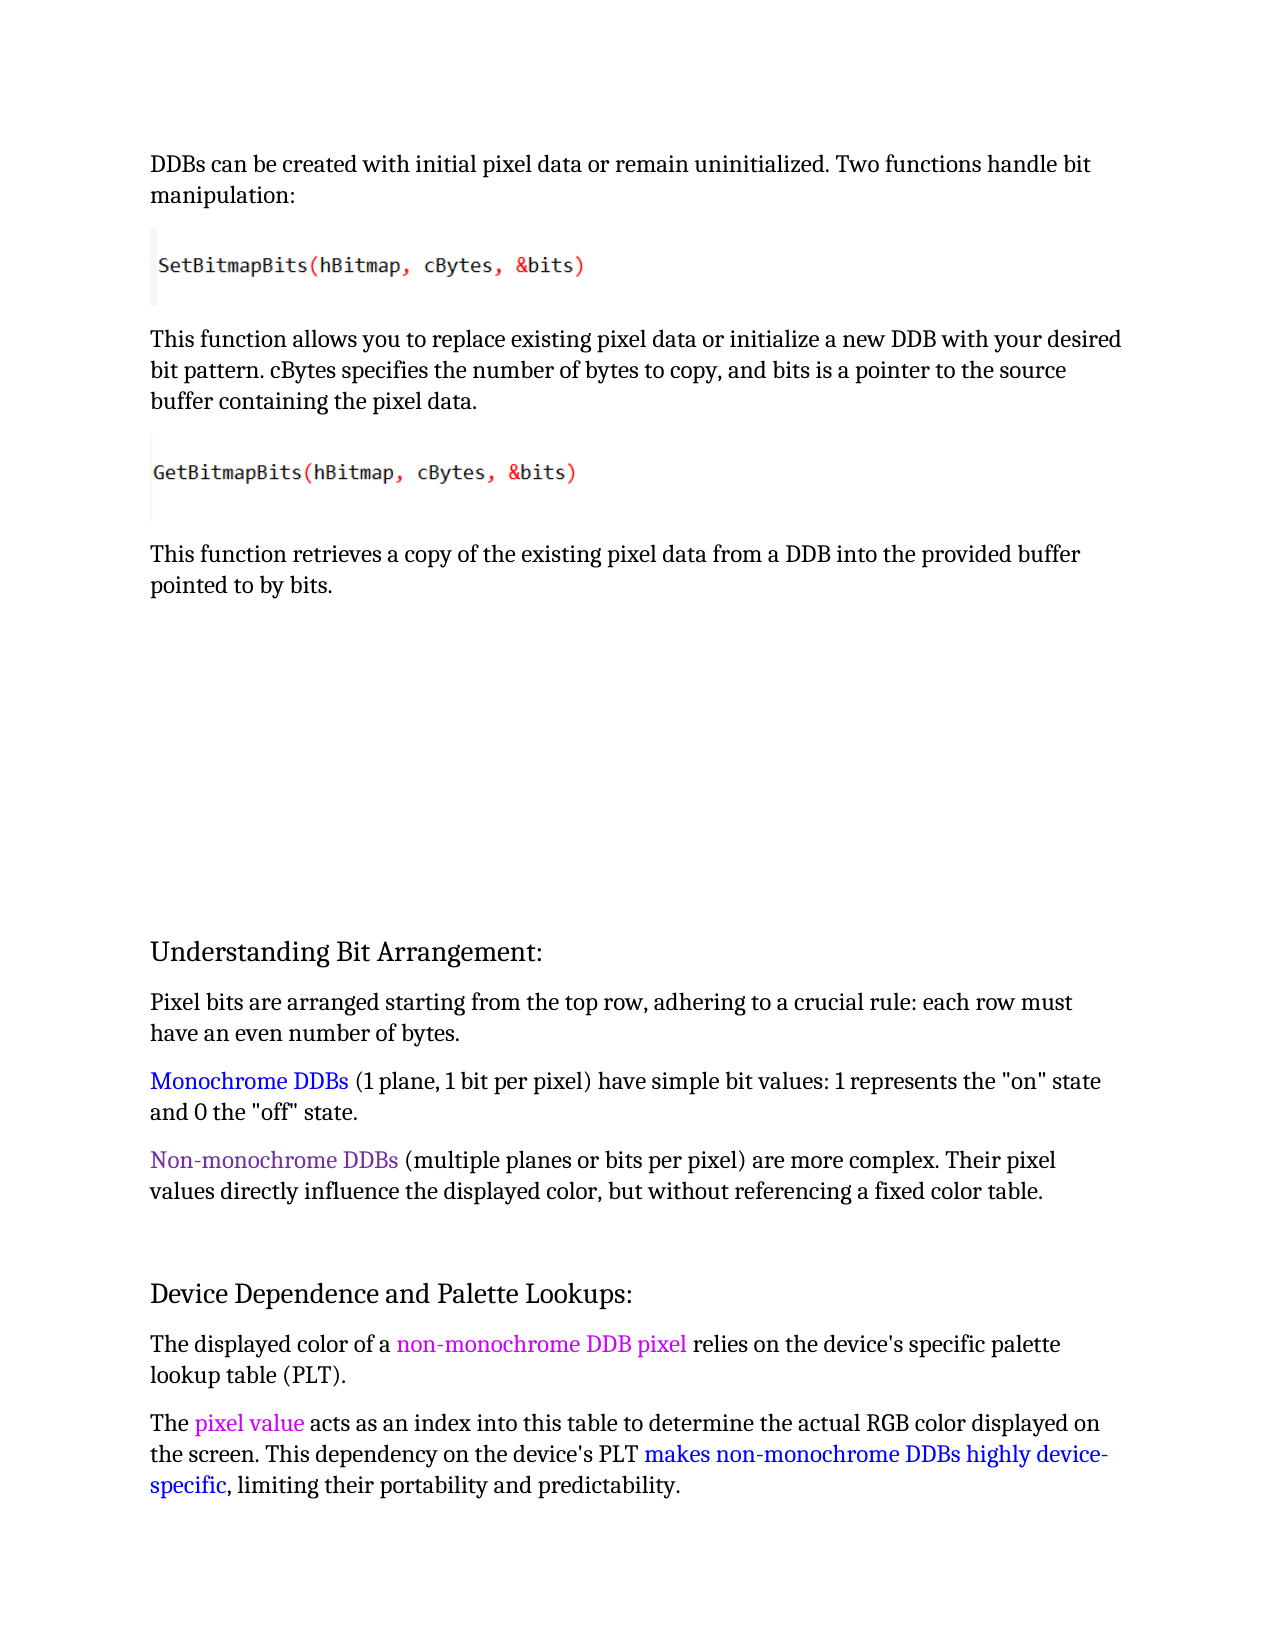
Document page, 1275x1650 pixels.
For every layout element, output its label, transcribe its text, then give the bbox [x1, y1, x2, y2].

text Understanding Bit Arrangement: [150, 935, 1125, 969]
text The pixel value acts as an index into this table to determine the actual RGB color displayed on the screen. This dependency on the device's PLT makes non-monochrome DDBs highly device-specific, limiting their portability and predictability. [150, 1409, 1125, 1499]
text Pixel bits are arranged starting from the top row, adhering to a crucial rule: each row must have an even number of bytes. [150, 988, 1125, 1048]
text Monochrome DDBs (1 plane, 1 bit per pixel) have simple bit values: 1 represents the "on" state and 0 the "off" state. [150, 1067, 1125, 1127]
text This function retrieves a copy of the existing pixel data from a DDB into the provided buffer pointed to by bits. [150, 539, 1125, 599]
text Non-monochrome DDBs (multiple planes or bits per pixel) are more complex. Their pixel values directly influence the displayed color, but without referencing a fixed color table. [150, 1146, 1125, 1205]
text DDBs can be created with initial pixel data or remain uninitialized. Two functions handle bit manipulation: [150, 150, 1125, 210]
picture [150, 228, 641, 306]
text Device Dependence and Palette Lookups: [150, 1277, 1125, 1311]
picture [150, 434, 605, 521]
text The displayed color of a non-monochrome DDB pixel relies on the device's specific palette lookup table (PLT). [150, 1330, 1125, 1390]
text This function allows you to replace existing pixel data or initialize a new DDB with your desired bit pattern. cBytes specifies the number of bytes to copy, and bits is a pointer to the source buffer containing the pixel data. [150, 325, 1125, 416]
